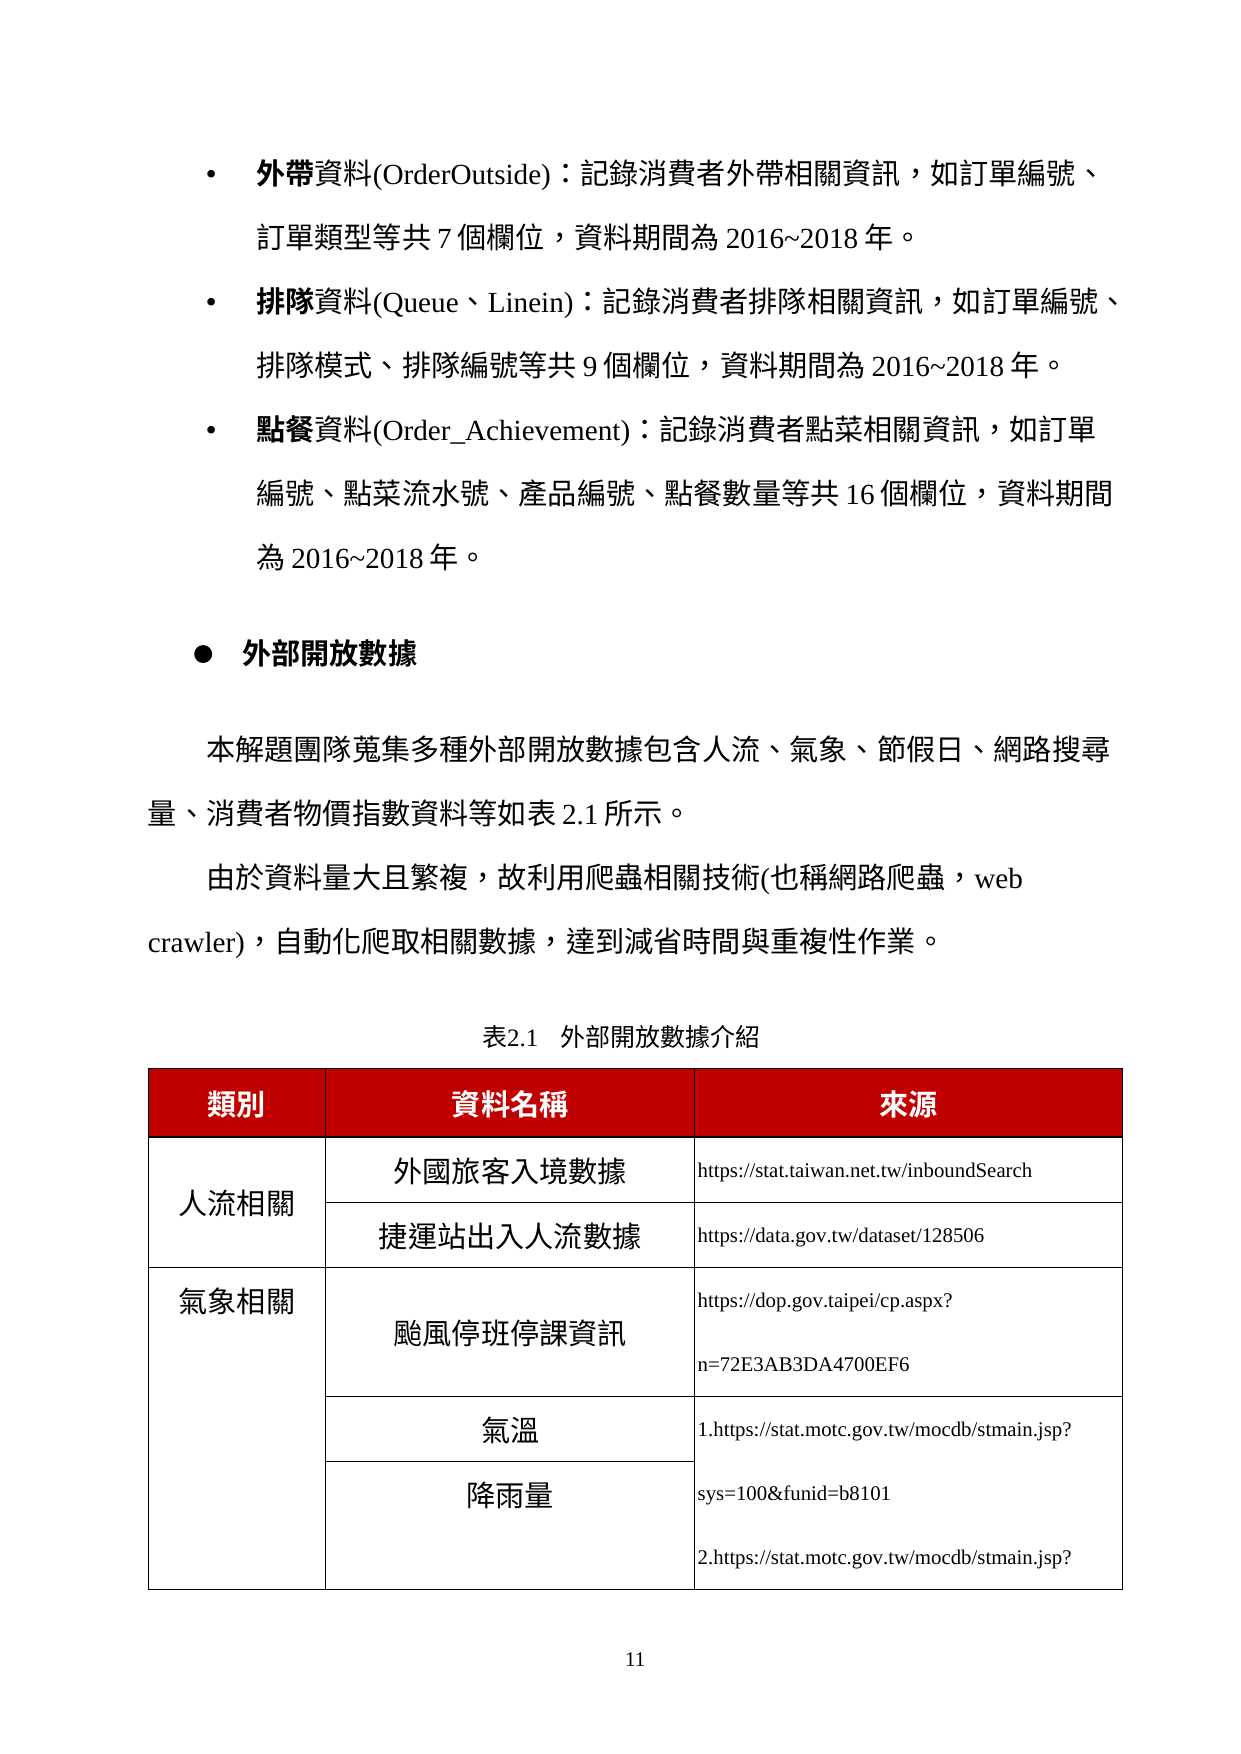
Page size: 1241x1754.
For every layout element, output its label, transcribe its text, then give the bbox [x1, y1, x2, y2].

table_cell https://data.gov.tw/dataset/128506 [695, 1203, 1122, 1267]
table_cell 氣象相關 [149, 1268, 325, 1589]
text 由於資料量大且繁複，故利用爬蟲相關技術(也稱網路爬蟲，web crawler)，自動化爬取相關數據，達到減省時間與重複性作業。 [148, 844, 1122, 972]
text 本解題團隊蒐集多種外部開放數據包含人流、氣象、節假日、網路搜尋量、消費者物價指數資料等如表2.1所示。 [148, 716, 1122, 844]
list 外帶資料(OrderOutside)：記錄消費者外帶相關資訊，如訂單編號、訂單類型等共7個欄位，資料期間為2016~2018年。 [206, 139, 1122, 267]
table_header 來源 [695, 1069, 1122, 1136]
table_header 資料名稱 [326, 1069, 694, 1136]
list 外部開放數據介紹 [148, 1004, 1122, 1068]
table_cell 捷運站出入人流數據 [326, 1203, 694, 1267]
list 外部開放數據 [192, 620, 1122, 684]
table_cell https://dop.gov.taipei/cp.aspx?n=72E3AB3DA4700EF6 [695, 1268, 1122, 1396]
list 點餐資料(Order_Achievement)：記錄消費者點菜相關資訊，如訂單編號、點菜流水號、產品編號、點餐數量等共16個欄位，資料期間為2016~2018年。 [206, 396, 1122, 588]
table_cell 氣溫 [326, 1397, 694, 1461]
table_header 類別 [149, 1069, 325, 1136]
table_cell 1.https://stat.motc.gov.tw/mocdb/stmain.jsp?sys=100&funid=b8101 2.https://stat.motc.gov.tw/mocdb/stmain.jsp?sys=100&funid=a8101 3.https://e-service.cwb.gov.tw/HistoryDataQuery/index.jsp 4.https://opendata.cwb.gov.tw/dataset/climate/C-B0026-002 5.https://opendata.cwb.gov.tw/index [695, 1397, 1122, 1589]
table_cell 人流相關 [149, 1138, 325, 1267]
table_cell 降雨量 [326, 1462, 694, 1589]
table_cell 颱風停班停課資訊 [326, 1268, 694, 1396]
table_cell https://stat.taiwan.net.tw/inboundSearch [695, 1138, 1122, 1202]
table_cell 外國旅客入境數據 [326, 1138, 694, 1202]
list 排隊資料(Queue、Linein)：記錄消費者排隊相關資訊，如訂單編號、排隊模式、排隊編號等共9個欄位，資料期間為2016~2018年。 [206, 267, 1122, 396]
